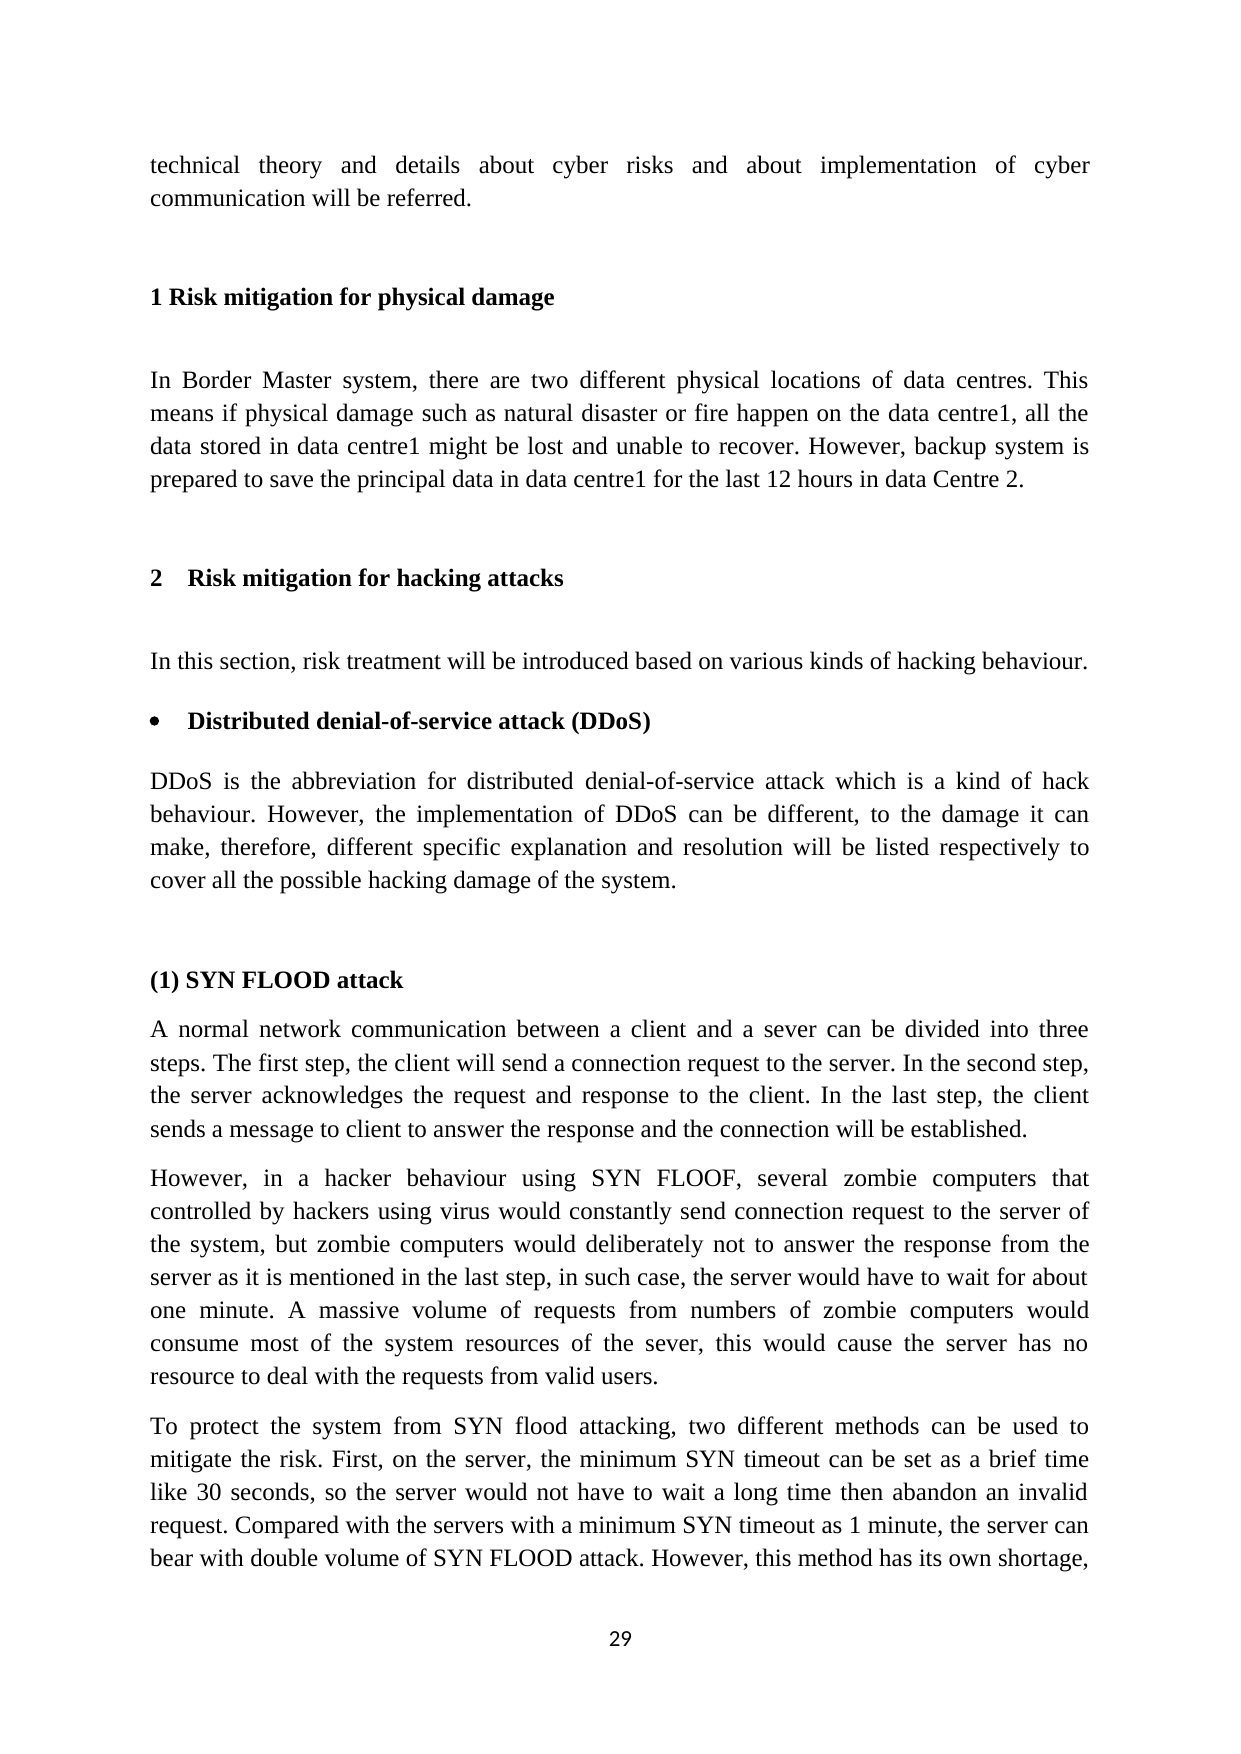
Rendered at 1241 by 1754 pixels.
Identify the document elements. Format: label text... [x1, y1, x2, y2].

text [150, 1411, 1090, 1572]
text A normal network communication between a client and a sever can be divided into three steps. The first step, the client will send a connection request to the server. In the second step, the server acknowledges the request and response to the client. In the last step, the client sends a message to client to answer the response and the connection will be established. [150, 1014, 1090, 1142]
text DDoS is the abbreviation for distributed denial-of-service attack which is a kind of hack behaviour. However, the implementation of DDoS can be different, to the damage it can make, therefore, different specific explanation and resolution will be listed respectively to cover all the possible hacking damage of the system. [150, 766, 1090, 894]
text In Border Master system, there are two different physical locations of data centres. This means if physical damage such as natural disaster or fire happen on the data centre1, all the data stored in data centre1 might be lost and unable to recover. However, backup system is prepared to save the principal data in data centre1 for the last 12 hours in data Centre 2. [150, 365, 1090, 493]
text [150, 150, 1090, 212]
subtitle Distributed denial-of-service attack (DDoS) [150, 706, 1090, 735]
subtitle 1 Risk mitigation for physical damage [150, 282, 1090, 311]
text However, in a hacker behaviour using SYN FLOOF, several zombie computers that controlled by hackers using virus would constantly send connection request to the server of the system, but zombie computers would deliberately not to answer the response from the server as it is mentioned in the last step, in such case, the server would have to wait for about one minute. A massive volume of requests from numbers of zombie computers would consume most of the system resources of the sever, this would cause the server has no resource to deal with the requests from valid users. [150, 1163, 1090, 1390]
text (1) SYN FLOOD attack [150, 965, 1090, 994]
text In this section, risk treatment will be introduced based on various kinds of hacking behaviour. [150, 646, 1090, 675]
subtitle Risk mitigation for hacking attacks [150, 563, 1090, 592]
